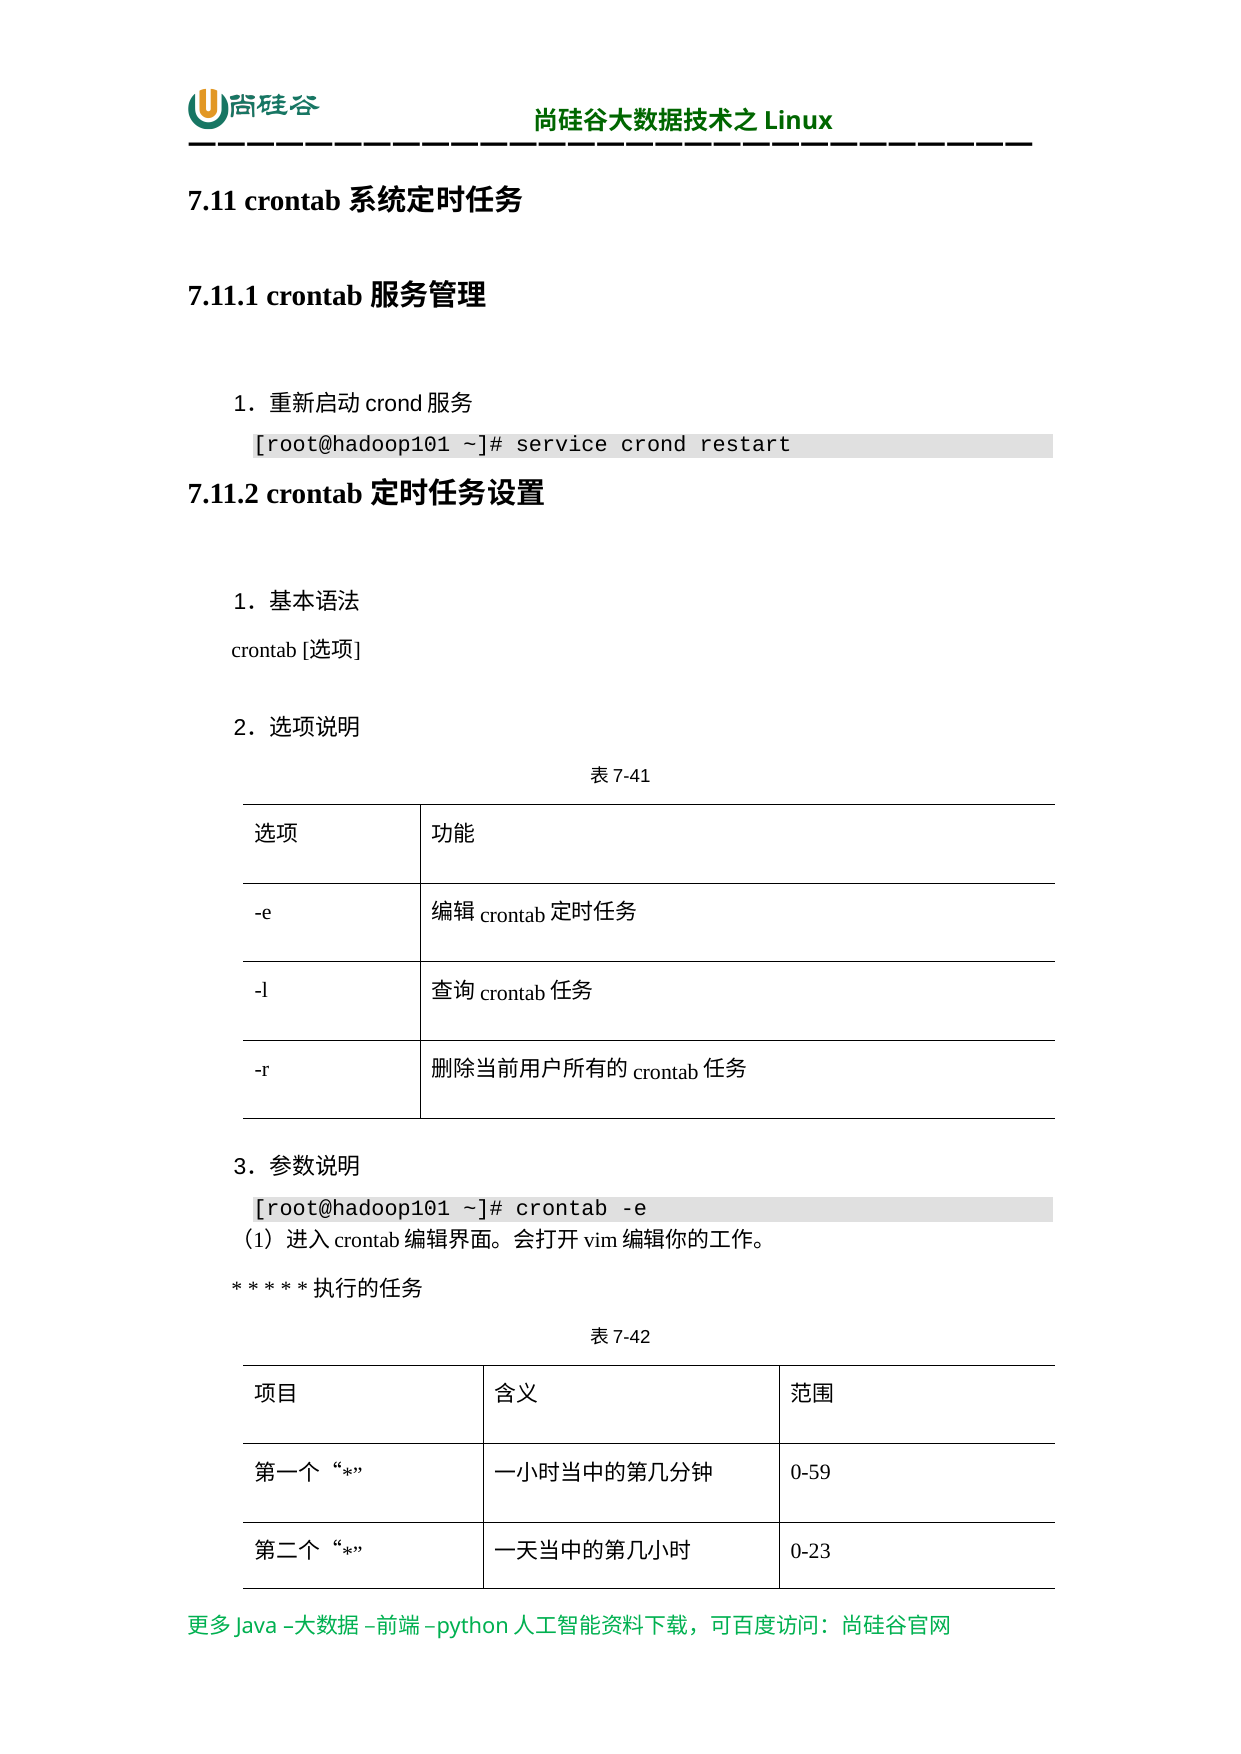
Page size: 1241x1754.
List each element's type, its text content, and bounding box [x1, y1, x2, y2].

subtitle 7.11 crontab 系统定时任务 [187, 165, 1053, 230]
text crontab [选项] [231, 632, 1053, 664]
text 3．参数说明 [187, 1132, 1053, 1197]
table_cell 0-23 [780, 1523, 1055, 1588]
table_header 项目 [243, 1366, 483, 1443]
text 表7-42 [187, 1319, 1053, 1351]
text （1）进入crontab编辑界面。会打开vim编辑你的工作。 [187, 1222, 1053, 1254]
table_cell 编辑crontab定时任务 [421, 884, 1055, 961]
table_header 含义 [484, 1366, 779, 1443]
table_cell -l [243, 962, 420, 1040]
subtitle 7.11.2 crontab 定时任务设置 [187, 458, 1053, 523]
text [root@hadoop101 ~]# crontab -e [253, 1197, 1053, 1222]
table_header 功能 [421, 805, 1055, 883]
text 表7-41 [187, 758, 1053, 791]
table_cell 查询crontab任务 [421, 962, 1055, 1040]
table_cell 0-59 [780, 1444, 1055, 1522]
table_header 范围 [780, 1366, 1055, 1443]
table_cell 一天当中的第几小时 [484, 1523, 779, 1588]
text [root@hadoop101 ~]# service crond restart [253, 434, 1053, 458]
table_cell 第二个“*” [243, 1523, 483, 1588]
table_cell 第一个“*” [243, 1444, 483, 1522]
table_cell 一小时当中的第几分钟 [484, 1444, 779, 1522]
table_cell -e [243, 884, 420, 961]
table_cell 删除当前用户所有的crontab任务 [421, 1041, 1055, 1118]
text 1．重新启动crond服务 [187, 369, 1053, 434]
text 2．选项说明 [187, 693, 1053, 758]
table_cell -r [243, 1041, 420, 1118]
table_header 选项 [243, 805, 420, 883]
subtitle 7.11.1 crontab 服务管理 [187, 260, 1053, 325]
picture [187, 88, 321, 130]
text * * * * * 执行的任务 [187, 1270, 1053, 1303]
text 1．基本语法 [187, 567, 1053, 632]
